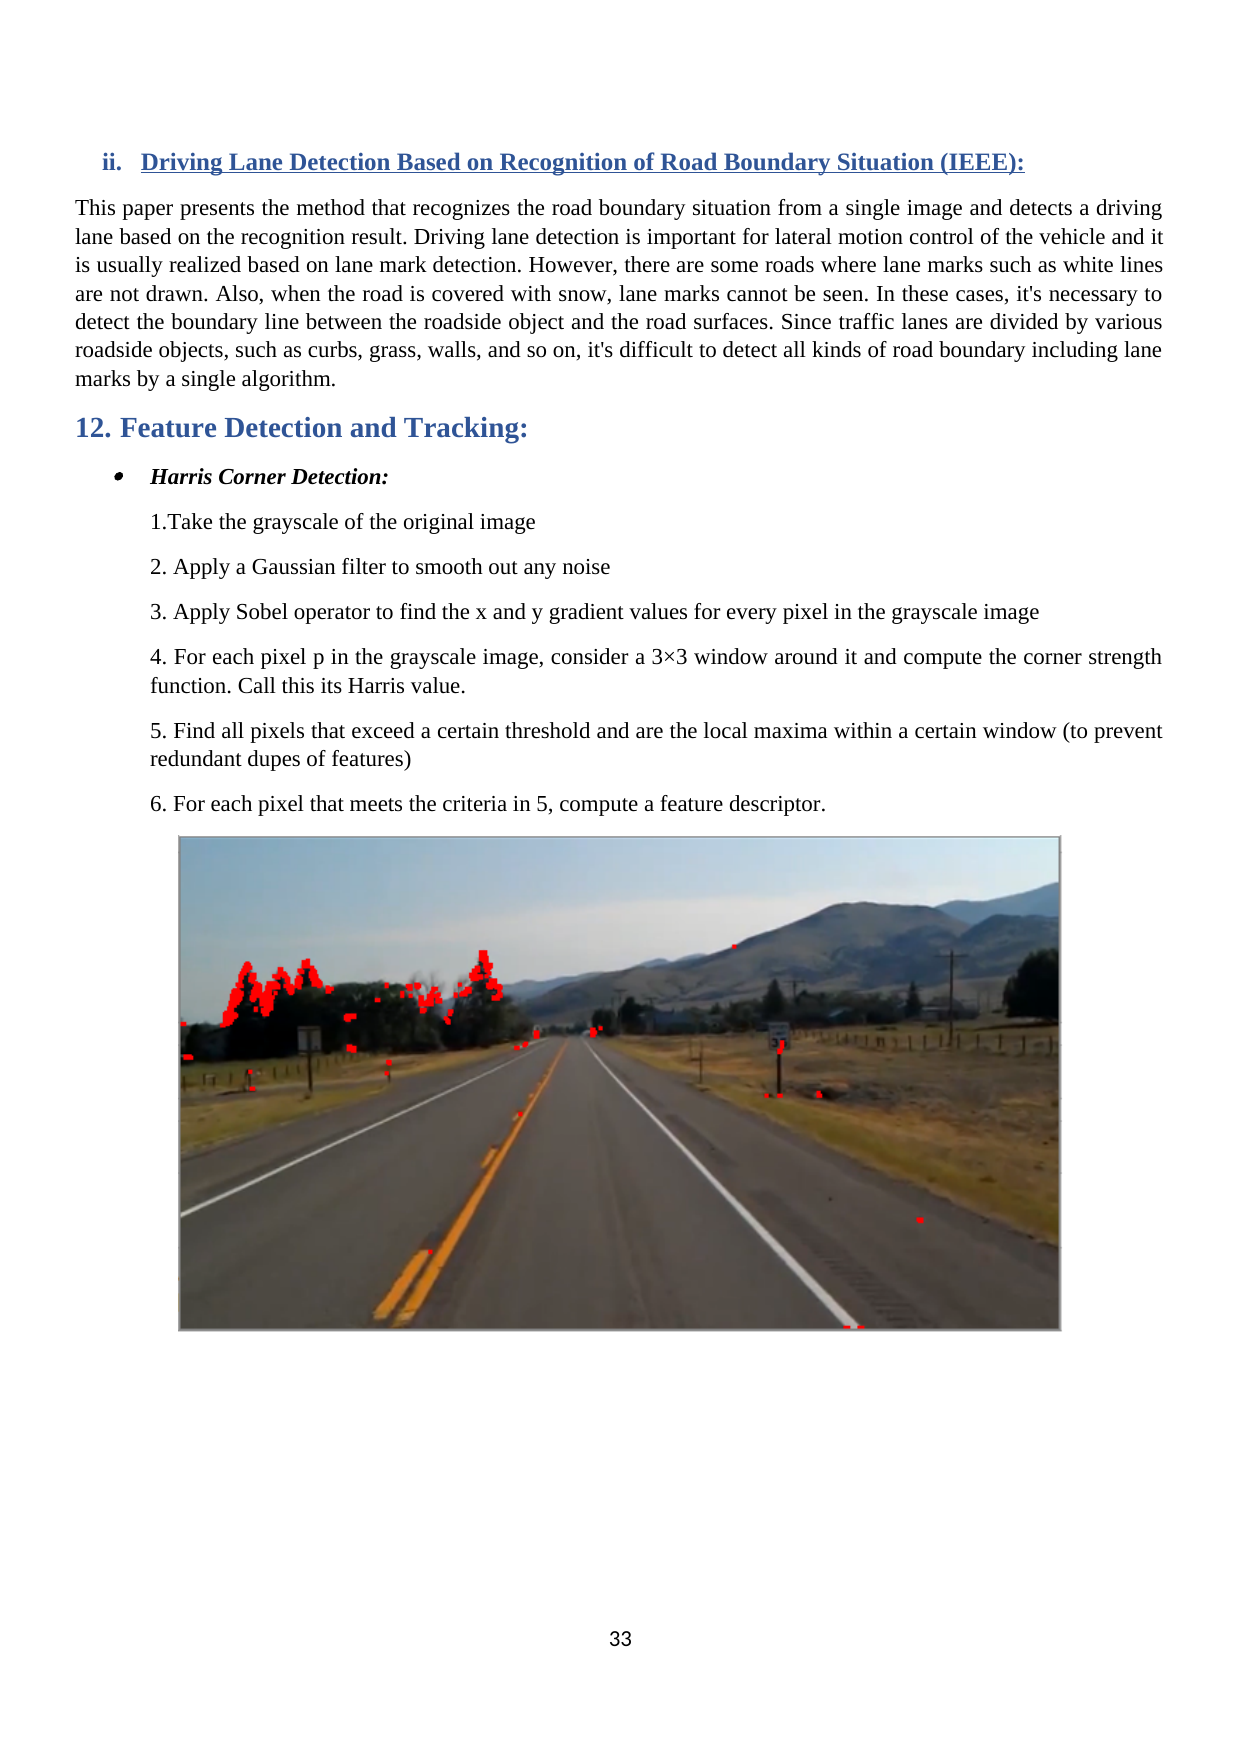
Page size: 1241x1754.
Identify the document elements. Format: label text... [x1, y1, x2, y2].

text 4. For each pixel p in the grayscale image, consider a 3×3 window around it and compute the corner strength function. Call this its Harris value. [150, 643, 1165, 698]
list Harris Corner Detection: [112, 463, 1165, 489]
list Driving Lane Detection Based on Recognition of Road Boundary Situation (IEEE): [122, 147, 1165, 175]
text 3. Apply Sobel operator to find the x and y gradient values for every pixel in the grayscale image [150, 598, 1165, 624]
list Feature Detection and Tracking: [75, 410, 1165, 444]
picture [178, 835, 1063, 1333]
text 1.Take the grayscale of the original image [150, 508, 1165, 534]
text 2. Apply a Gaussian filter to smooth out any noise [150, 553, 1165, 579]
text This paper presents the method that recognizes the road boundary situation from a single image and detects a driving lane based on the recognition result. Driving lane detection is important for lateral motion control of the vehicle and it is usually realized based on lane mark detection. However, there are some roads where lane marks such as white lines are not drawn. Also, when the road is covered with snow, lane marks cannot be seen. In these cases, it's necessary to detect the boundary line between the roadside object and the road surfaces. Since traffic lanes are divided by various roadside objects, such as curbs, grass, walls, and so on, it's difficult to detect all kinds of road boundary including lane marks by a single algorithm. [75, 194, 1165, 391]
text 6. For each pixel that meets the criteria in 5, compute a feature descriptor. [150, 790, 1165, 817]
text 5. Find all pixels that exceed a certain threshold and are the local maxima within a certain window (to prevent redundant dupes of features) [150, 717, 1165, 772]
